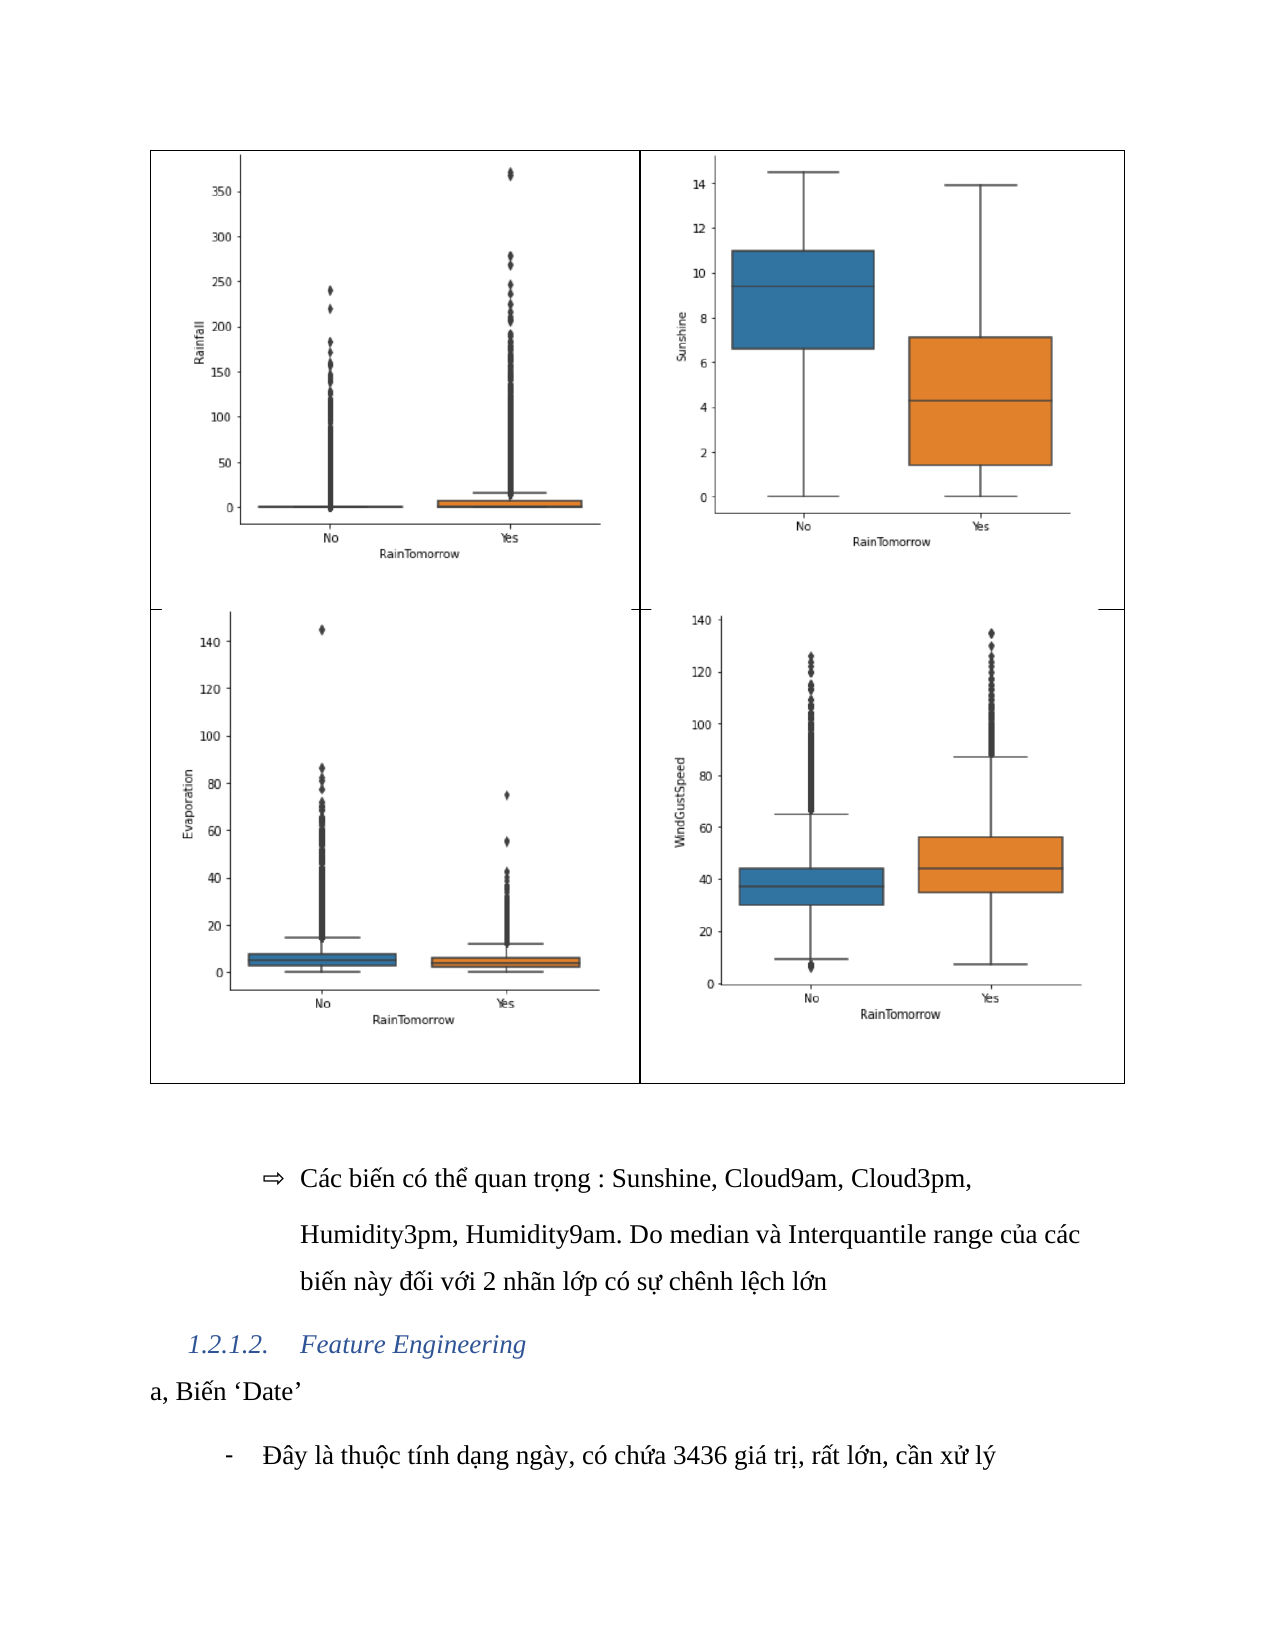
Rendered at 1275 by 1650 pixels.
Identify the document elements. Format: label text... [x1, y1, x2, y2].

list Các biến có thể quan trọng : Sunshine, Cloud9am, Cloud3pm, Humidity3pm, Humidity9am. Do median và Interquantile range của các biến này đối với 2 nhãn lớp có sự chênh lệch lớn [262, 1147, 1125, 1296]
picture [161, 609, 632, 1053]
picture [161, 151, 630, 579]
table_cell [151, 610, 639, 1083]
picture [651, 609, 1099, 1042]
table_cell [151, 151, 639, 609]
subtitle Feature Engineering [187, 1328, 1125, 1359]
text a, Biến ‘Date’ [150, 1375, 1125, 1406]
table_cell [641, 151, 1124, 609]
list Đây là thuộc tính dạng ngày, có chứa 3436 giá trị, rất lớn, cần xử lý [225, 1438, 1125, 1471]
picture [651, 151, 1123, 561]
table_cell [641, 610, 1124, 1083]
